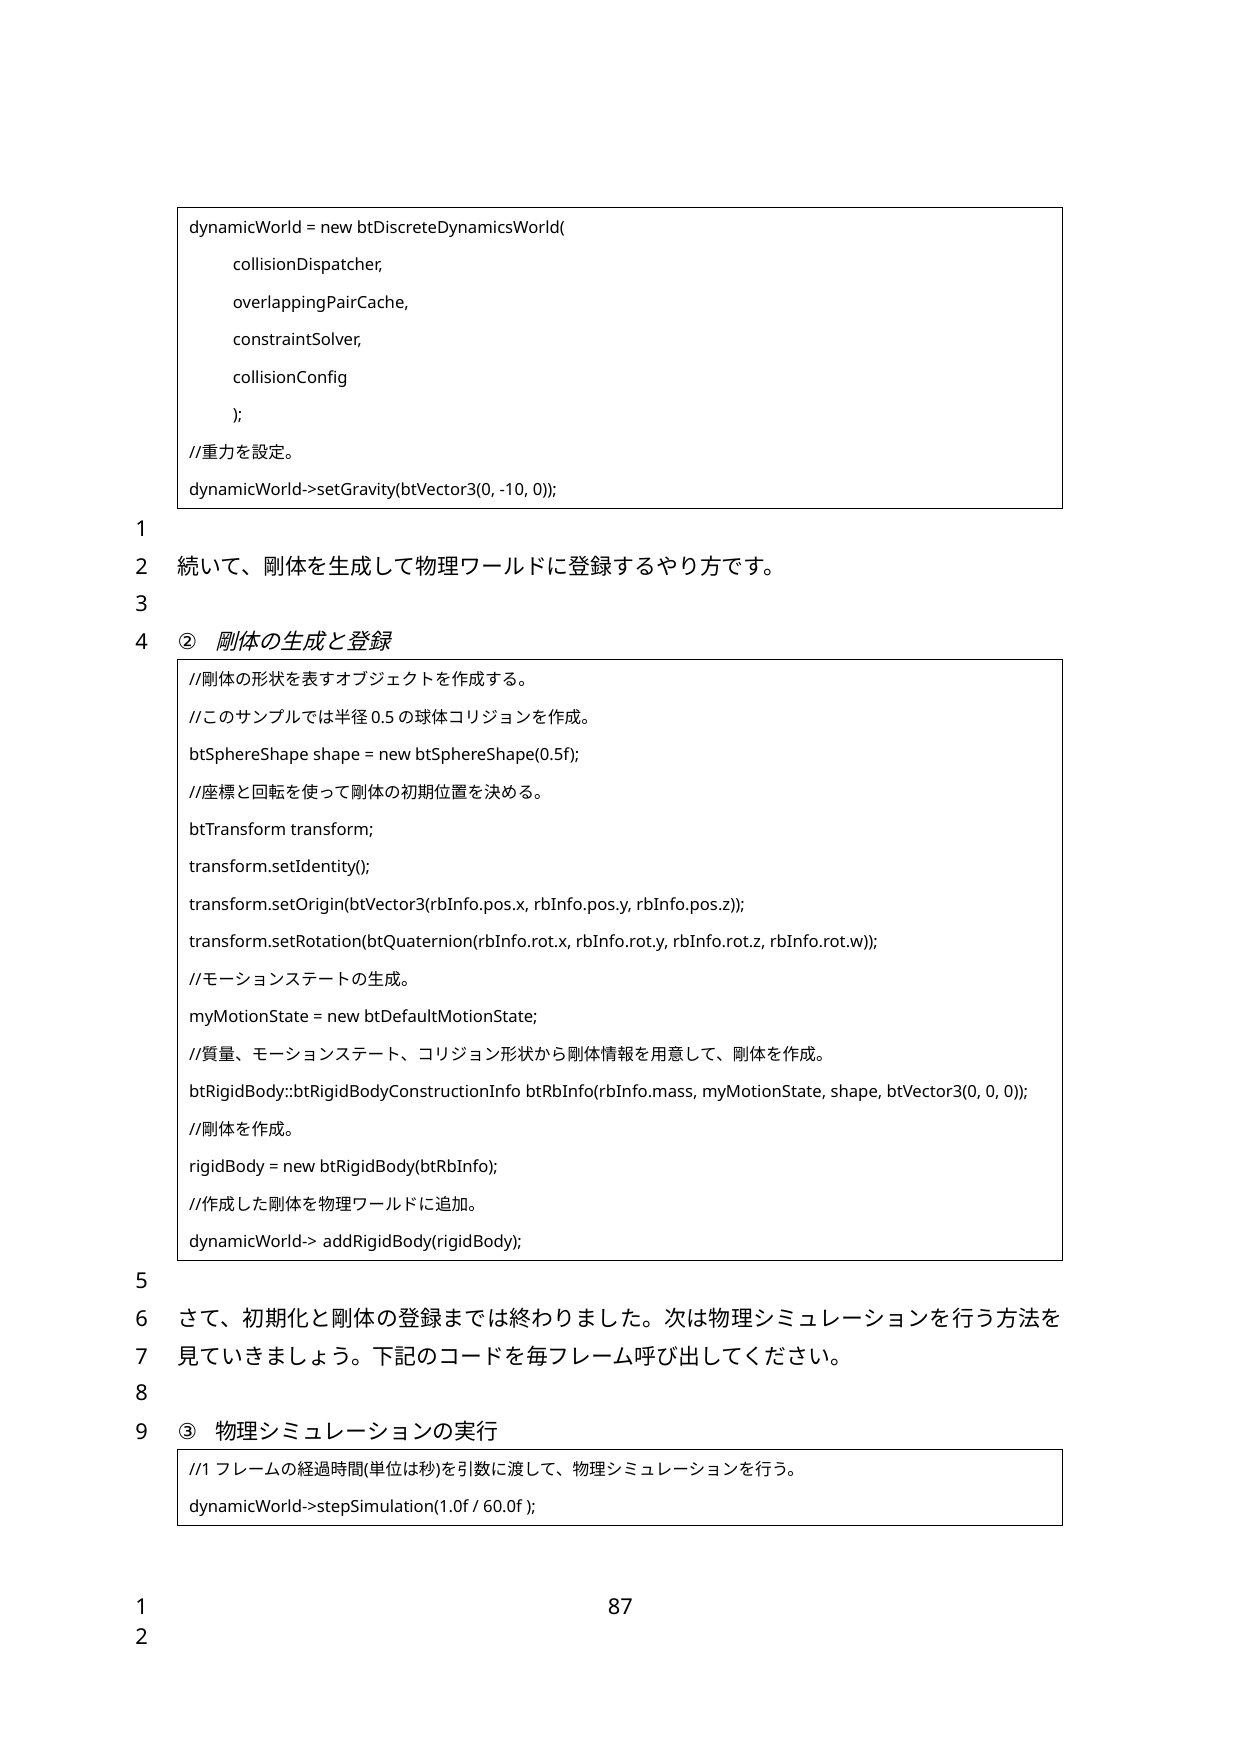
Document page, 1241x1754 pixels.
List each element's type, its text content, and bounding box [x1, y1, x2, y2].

table_header //剛体の形状を表すオブジェクトを作成する。 //このサンプルでは半径0.5の球体コリジョンを作成。 btSphereShape shape = new btSphereShape(0.5f); //座標と回転を使って剛体の初期位置を決める。 btTransform transform; transform.setIdentity(); transform.setOrigin(btVector3(rbInfo.pos.x, rbInfo.pos.y, rbInfo.pos.z)); transform.setRotation(btQuaternion(rbInfo.rot.x, rbInfo.rot.y, rbInfo.rot.z, rbInfo.rot.w)); //モーションステートの生成。 myMotionState = new btDefaultMotionState; //質量、モーションステート、コリジョン形状から剛体情報を用意して、剛体を作成。 btRigidBody::btRigidBodyConstructionInfo btRbInfo(rbInfo.mass, myMotionState, shape, btVector3(0, 0, 0)); //剛体を作成。 rigidBody = new btRigidBody(btRbInfo); //作成した剛体を物理ワールドに追加。 dynamicWorld-> addRigidBody(rigidBody); [178, 660, 1062, 1260]
list 物理シミュレーションの実行 [177, 1411, 1063, 1448]
text さて、初期化と剛体の登録までは終わりました。次は物理シミュレーションを行う方法を見ていきましょう。下記のコードを毎フレーム呼び出してください。 [177, 1298, 1063, 1373]
text 続いて、剛体を生成して物理ワールドに登録するやり方です。 [177, 546, 1063, 584]
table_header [178, 208, 1062, 508]
table_header //1フレームの経過時間(単位は秒)を引数に渡して、物理シミュレーションを行う。 dynamicWorld->stepSimulation(1.0f / 60.0f ); [178, 1450, 1062, 1524]
list 剛体の生成と登録 [177, 621, 1063, 659]
